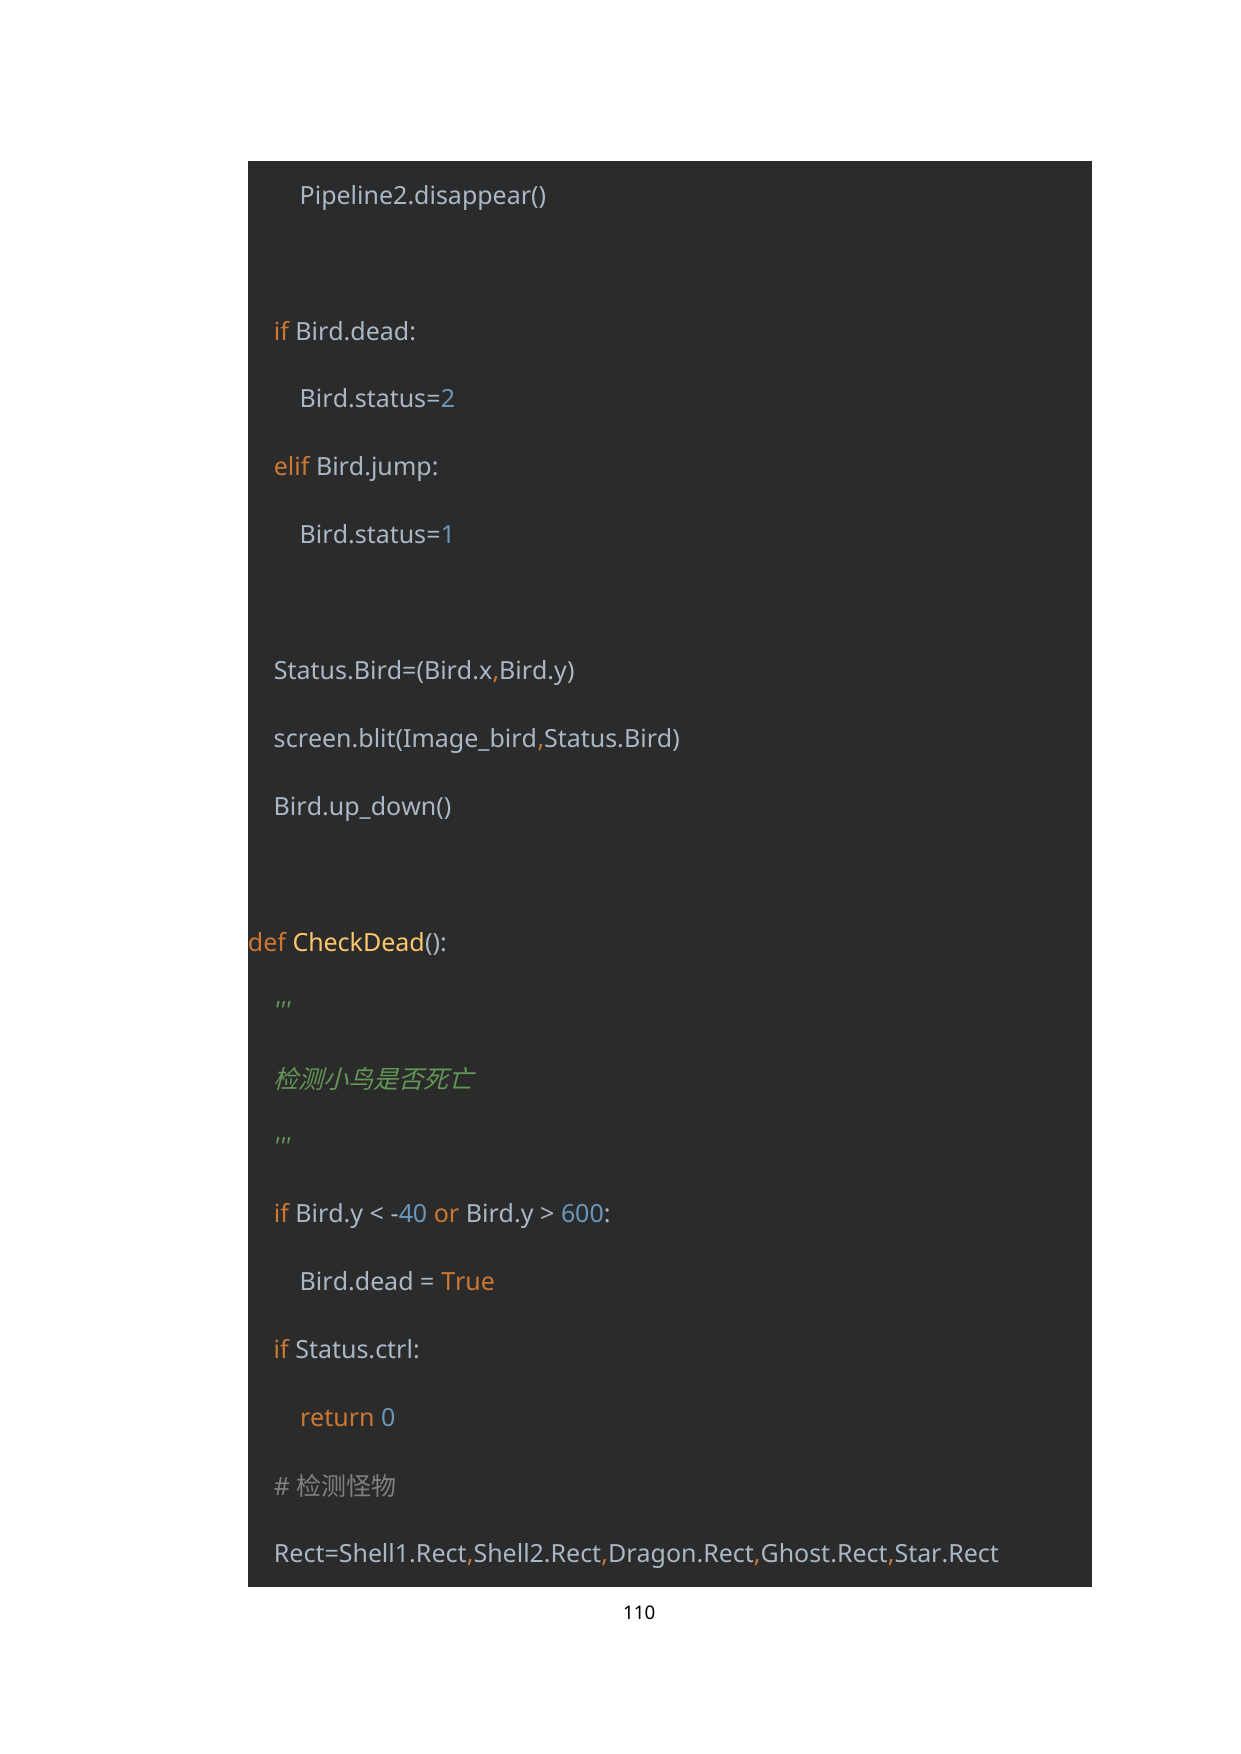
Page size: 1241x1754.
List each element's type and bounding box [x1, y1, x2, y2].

text [248, 161, 1092, 1587]
